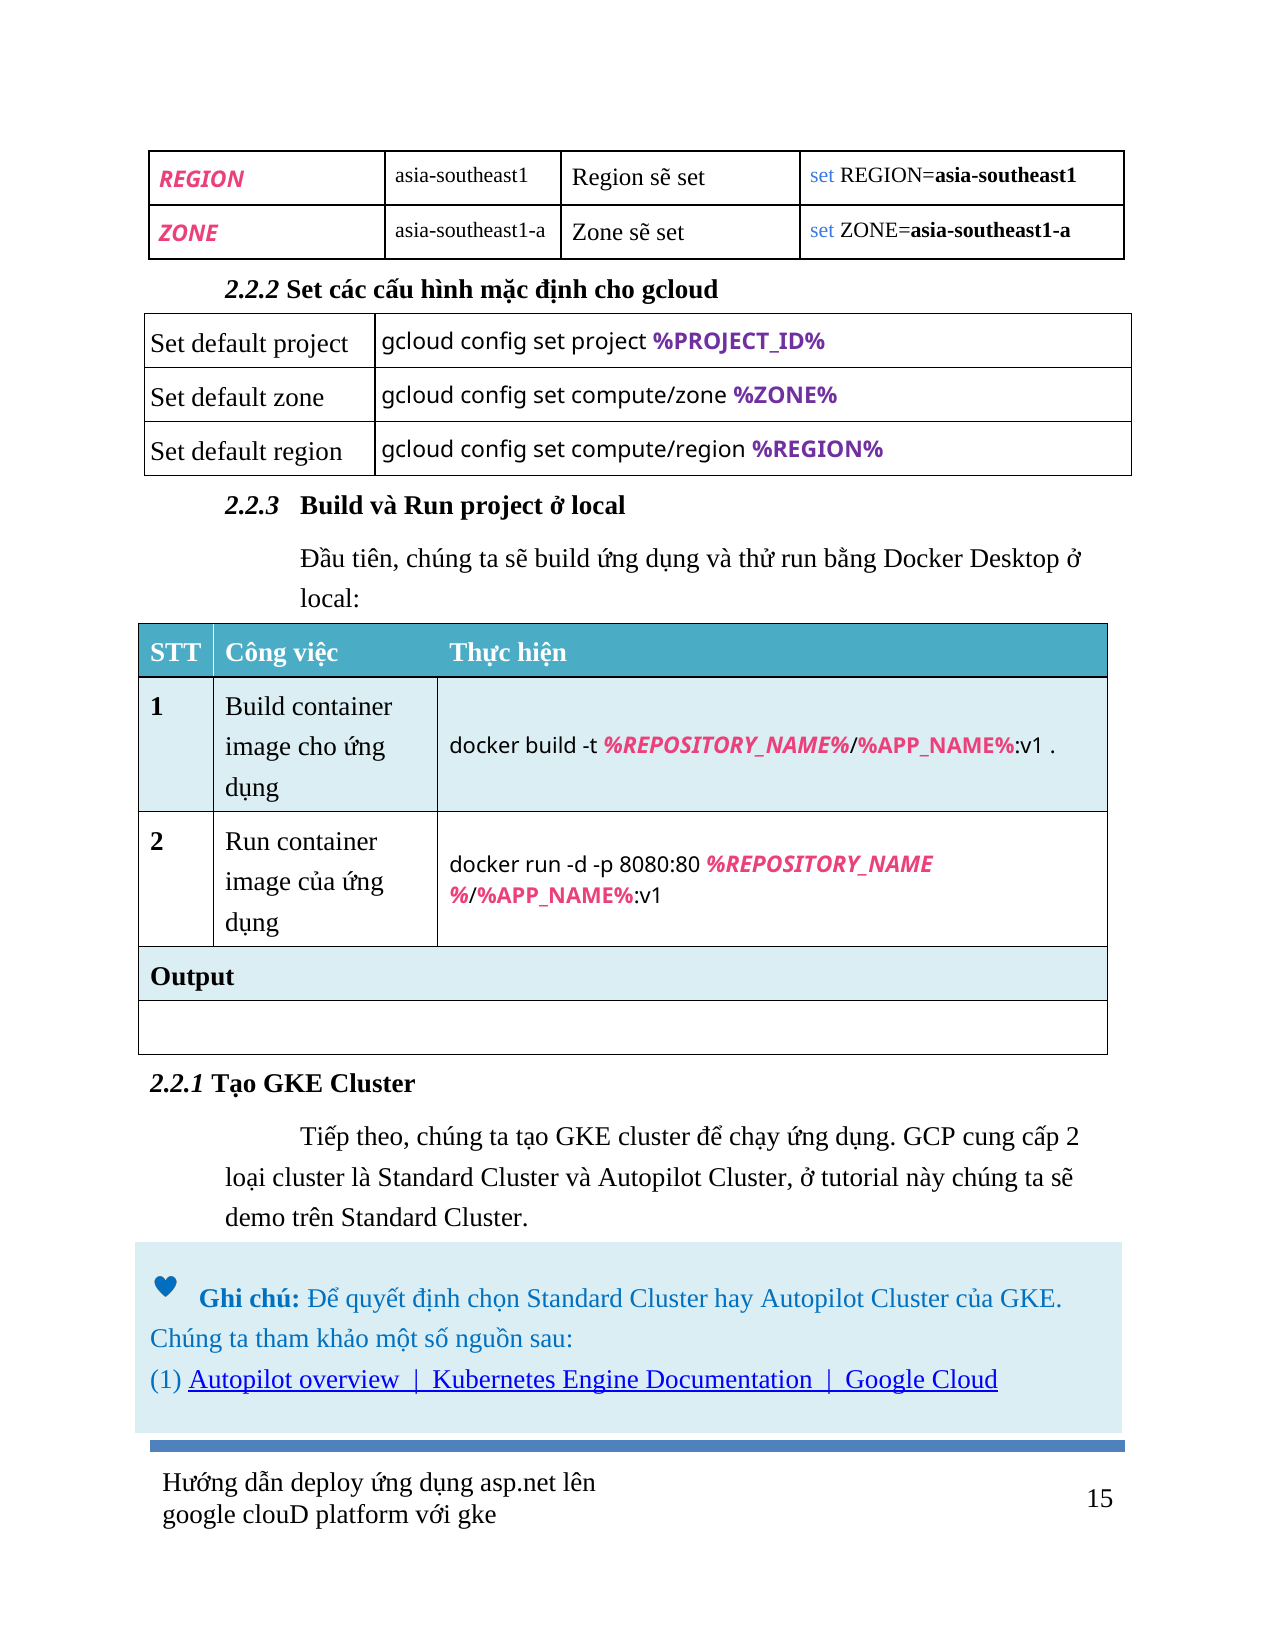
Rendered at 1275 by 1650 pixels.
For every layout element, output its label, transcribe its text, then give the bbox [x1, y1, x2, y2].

text Tiếp theo, chúng ta tạo GKE cluster để chạy ứng dụng. GCP cung cấp 2 loại cluster là Standard Cluster và Autopilot Cluster, ở tutorial này chúng ta sẽ demo trên Standard Cluster. [225, 1120, 1125, 1232]
subtitle Set các cấu hình mặc định cho gcloud [225, 273, 1125, 304]
subtitle Tạo GKE Cluster [150, 1067, 1125, 1099]
table_cell REGION [150, 152, 384, 204]
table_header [135, 1242, 1122, 1433]
table_cell gcloud config set compute/region %REGION% [376, 422, 1131, 475]
table_cell Set default zone [145, 368, 374, 421]
table_cell Region sẽ set [562, 152, 799, 204]
table_cell asia-southeast1 [386, 152, 560, 204]
table_cell Output [139, 947, 1107, 1000]
table_cell Build container image cho ứng dụng [214, 678, 437, 811]
table_cell set REGION=asia-southeast1 [801, 152, 1123, 204]
table_cell docker build -t %REPOSITORY_NAME%/%APP_NAME%:v1 . [438, 678, 1107, 811]
table_cell 1 [139, 678, 213, 811]
table_cell gcloud config set compute/zone %ZONE% [376, 368, 1131, 421]
table_cell Set default region [145, 422, 374, 475]
text Đầu tiên, chúng ta sẽ build ứng dụng và thử run bằng Docker Desktop ở local: [300, 542, 1125, 613]
table_cell asia-southeast1-a [386, 206, 560, 258]
table_cell ZONE [150, 206, 384, 258]
table_header Thực hiện [438, 624, 1107, 676]
table_header Set default project [145, 314, 374, 367]
table_header gcloud config set project %PROJECT_ID% [376, 314, 1131, 367]
table_header Công việc [214, 624, 438, 676]
table_cell set ZONE=asia-southeast1-a [801, 206, 1123, 258]
table_cell 2 [139, 812, 213, 946]
table_header STT [139, 624, 213, 676]
table_cell docker run -d -p 8080:80 %REPOSITORY_NAME%/%APP_NAME%:v1 [438, 812, 1107, 946]
table_cell Run container image của ứng dụng [214, 812, 437, 946]
table_cell [139, 1001, 1107, 1054]
picture [150, 1271, 181, 1302]
table_cell Zone sẽ set [562, 206, 799, 258]
subtitle Build và Run project ở local [225, 489, 1125, 520]
